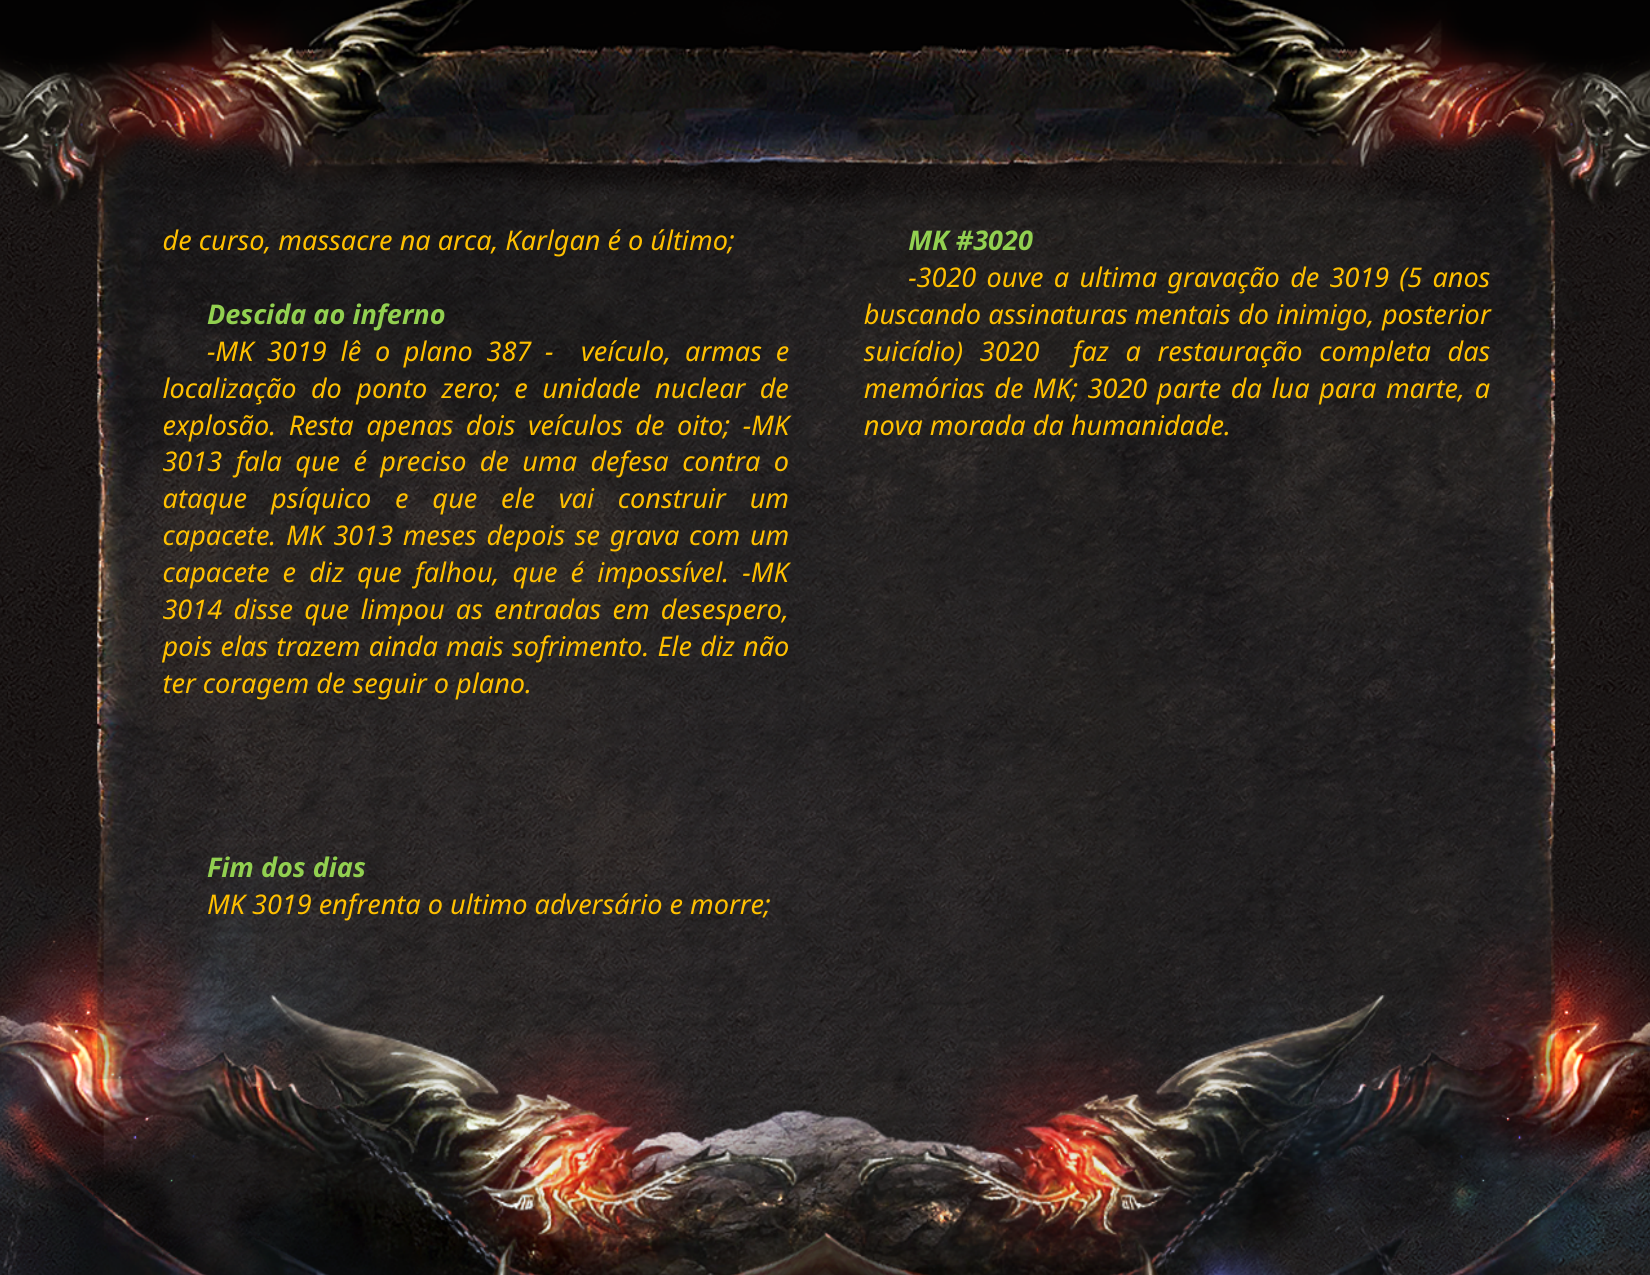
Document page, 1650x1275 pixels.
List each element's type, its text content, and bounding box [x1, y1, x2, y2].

picture [0, 0, 1650, 1275]
text -MK 3019 lê o plano 387 - veículo, armas e localização do ponto zero; e unidade nuclear de explosão. Resta apenas dois veículos de oito; -MK 3013 fala que é preciso de uma defesa contra o ataque psíquico e que ele vai construir um capacete. MK 3013 meses depois se grava com um capacete e diz que falhou, que é impossível. -MK 3014 disse que limpou as entradas em desespero, pois elas trazem ainda mais sofrimento. Ele diz não ter coragem de seguir o plano. [162, 332, 790, 701]
text Fim dos dias [162, 848, 790, 885]
text MK #3020 [864, 222, 1491, 258]
text Descida ao inferno [162, 295, 790, 332]
text MK 3019 enfrenta o ultimo adversário e morre; [162, 885, 790, 922]
text -3020 ouve a ultima gravação de 3019 (5 anos buscando assinaturas mentais do inimigo, posterior suicídio) 3020 faz a restauração completa das memórias de MK; 3020 parte da lua para marte, a nova morada da humanidade. [864, 258, 1491, 443]
